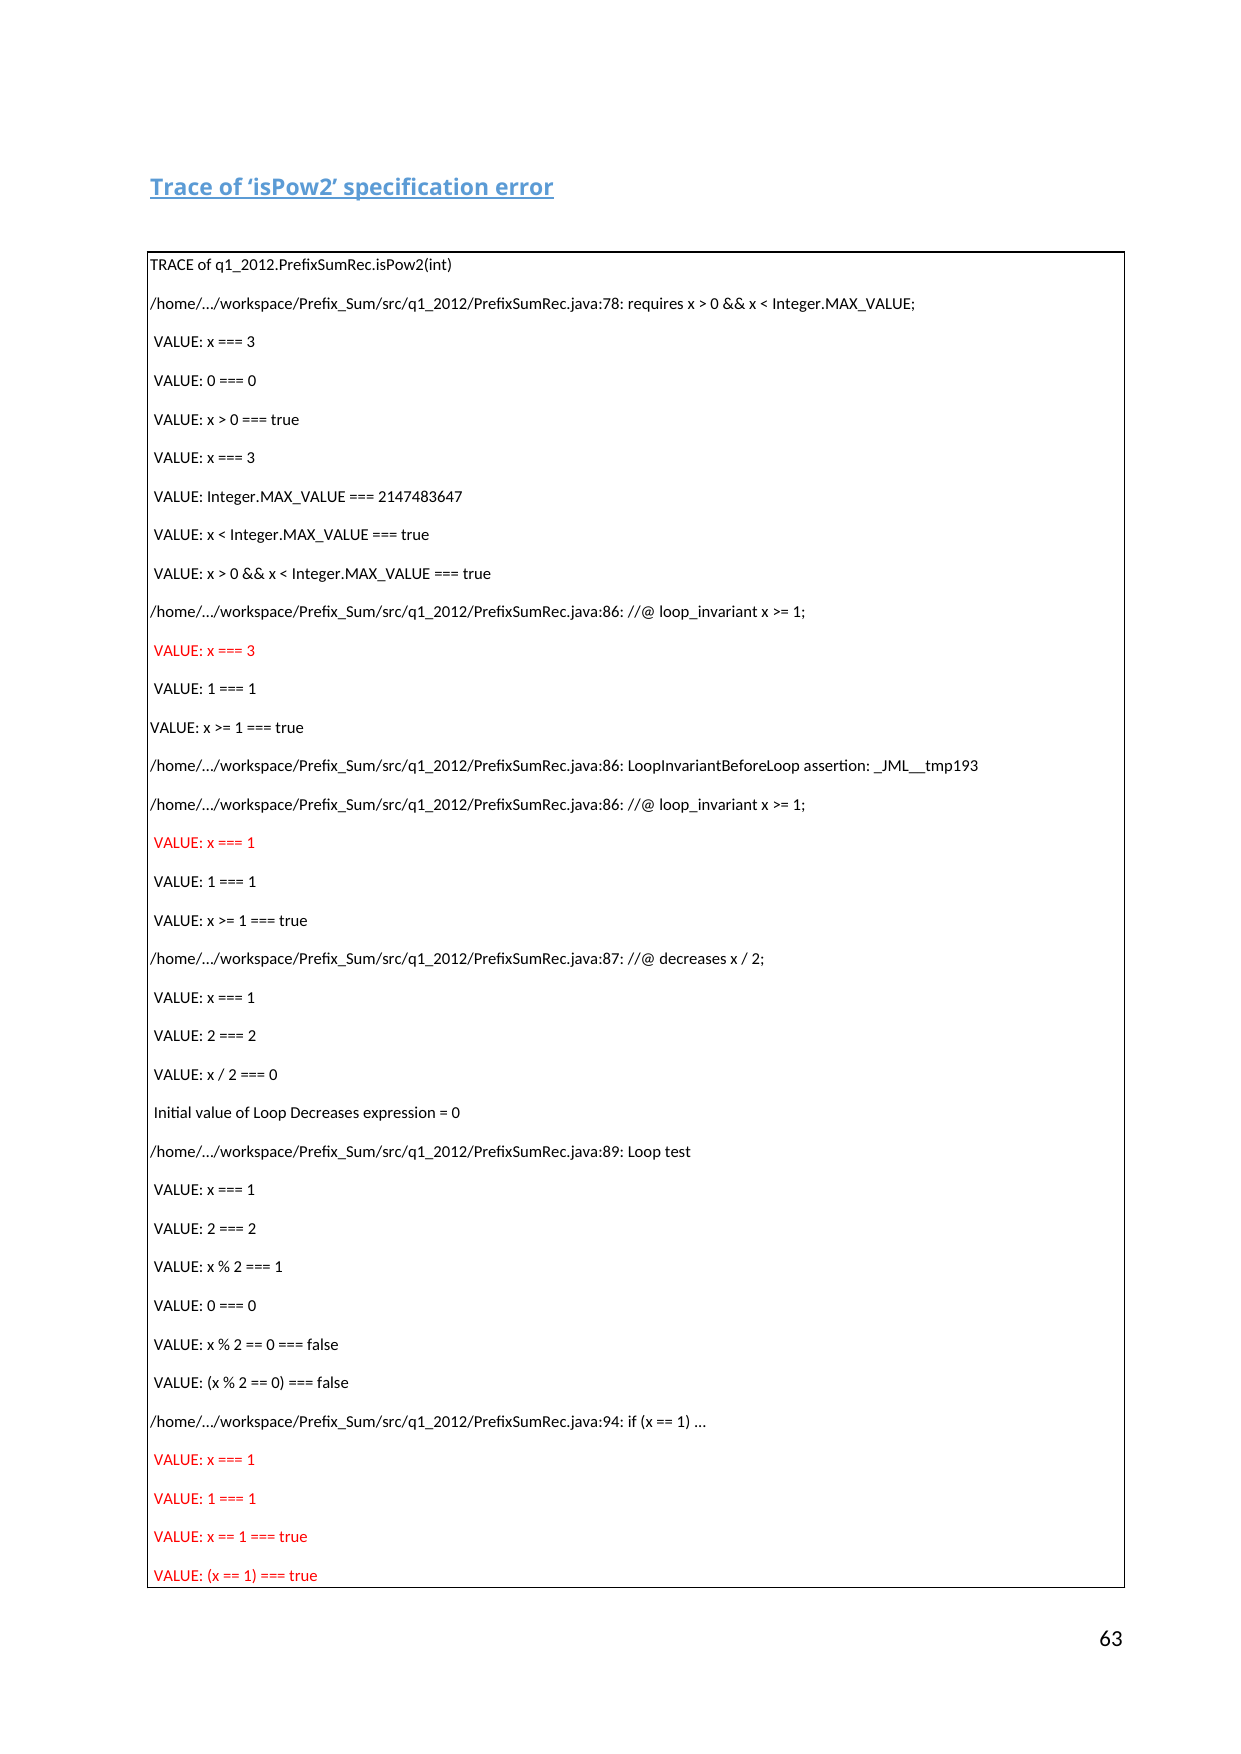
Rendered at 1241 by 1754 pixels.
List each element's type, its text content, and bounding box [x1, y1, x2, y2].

text VALUE: 1 === 1 [148, 868, 1124, 892]
text VALUE: x === 3 [148, 328, 1124, 352]
text VALUE: 2 === 2 [148, 1215, 1124, 1238]
text /home/…/workspace/Prefix_Sum/src/q1_2012/PrefixSumRec.java:87: //@ decreases x / 2; [148, 945, 1124, 969]
text VALUE: x >= 1 === true [148, 907, 1124, 930]
text /home/…/workspace/Prefix_Sum/src/q1_2012/PrefixSumRec.java:86: //@ loop_invariant x >= 1; [148, 791, 1124, 814]
text TRACE of q1_2012.PrefixSumRec.isPow2(int) [148, 253, 1124, 275]
text VALUE: x > 0 === true [148, 406, 1124, 429]
text VALUE: x === 3 [148, 637, 1124, 660]
text VALUE: 0 === 0 [148, 1292, 1124, 1316]
text /home/…/workspace/Prefix_Sum/src/q1_2012/PrefixSumRec.java:78: requires x > 0 && x < Integer.MAX_VALUE; [148, 290, 1124, 313]
text /home/…/workspace/Prefix_Sum/src/q1_2012/PrefixSumRec.java:89: Loop test [148, 1138, 1124, 1161]
text VALUE: x % 2 == 0 === false [148, 1331, 1124, 1354]
text VALUE: x >= 1 === true [148, 714, 1124, 737]
text VALUE: x === 1 [148, 984, 1124, 1007]
text VALUE: Integer.MAX_VALUE === 2147483647 [148, 483, 1124, 506]
text /home/…/workspace/Prefix_Sum/src/q1_2012/PrefixSumRec.java:86: //@ loop_invariant x >= 1; [148, 598, 1124, 622]
text VALUE: 1 === 1 [148, 1485, 1124, 1508]
subtitle Trace of ‘isPow2’ specification error [150, 171, 1122, 202]
text VALUE: 1 === 1 [148, 675, 1124, 699]
text VALUE: 0 === 0 [148, 367, 1124, 391]
text VALUE: x === 1 [148, 1446, 1124, 1470]
text VALUE: (x % 2 == 0) === false [148, 1369, 1124, 1393]
text VALUE: x / 2 === 0 [148, 1061, 1124, 1084]
text VALUE: x < Integer.MAX_VALUE === true [148, 521, 1124, 545]
text VALUE: x % 2 === 1 [148, 1253, 1124, 1277]
text /home/…/workspace/Prefix_Sum/src/q1_2012/PrefixSumRec.java:94: if (x == 1) ... [148, 1408, 1124, 1431]
text VALUE: (x == 1) === true [148, 1562, 1124, 1587]
text VALUE: x > 0 && x < Integer.MAX_VALUE === true [148, 560, 1124, 583]
text /home/…/workspace/Prefix_Sum/src/q1_2012/PrefixSumRec.java:86: LoopInvariantBeforeLoop assertion: _JML__tmp193 [148, 752, 1124, 776]
text VALUE: x === 1 [148, 829, 1124, 853]
text Initial value of Loop Decreases expression = 0 [148, 1099, 1124, 1123]
text VALUE: x === 1 [148, 1176, 1124, 1200]
text VALUE: x === 3 [148, 444, 1124, 468]
text VALUE: 2 === 2 [148, 1022, 1124, 1046]
text VALUE: x == 1 === true [148, 1523, 1124, 1547]
